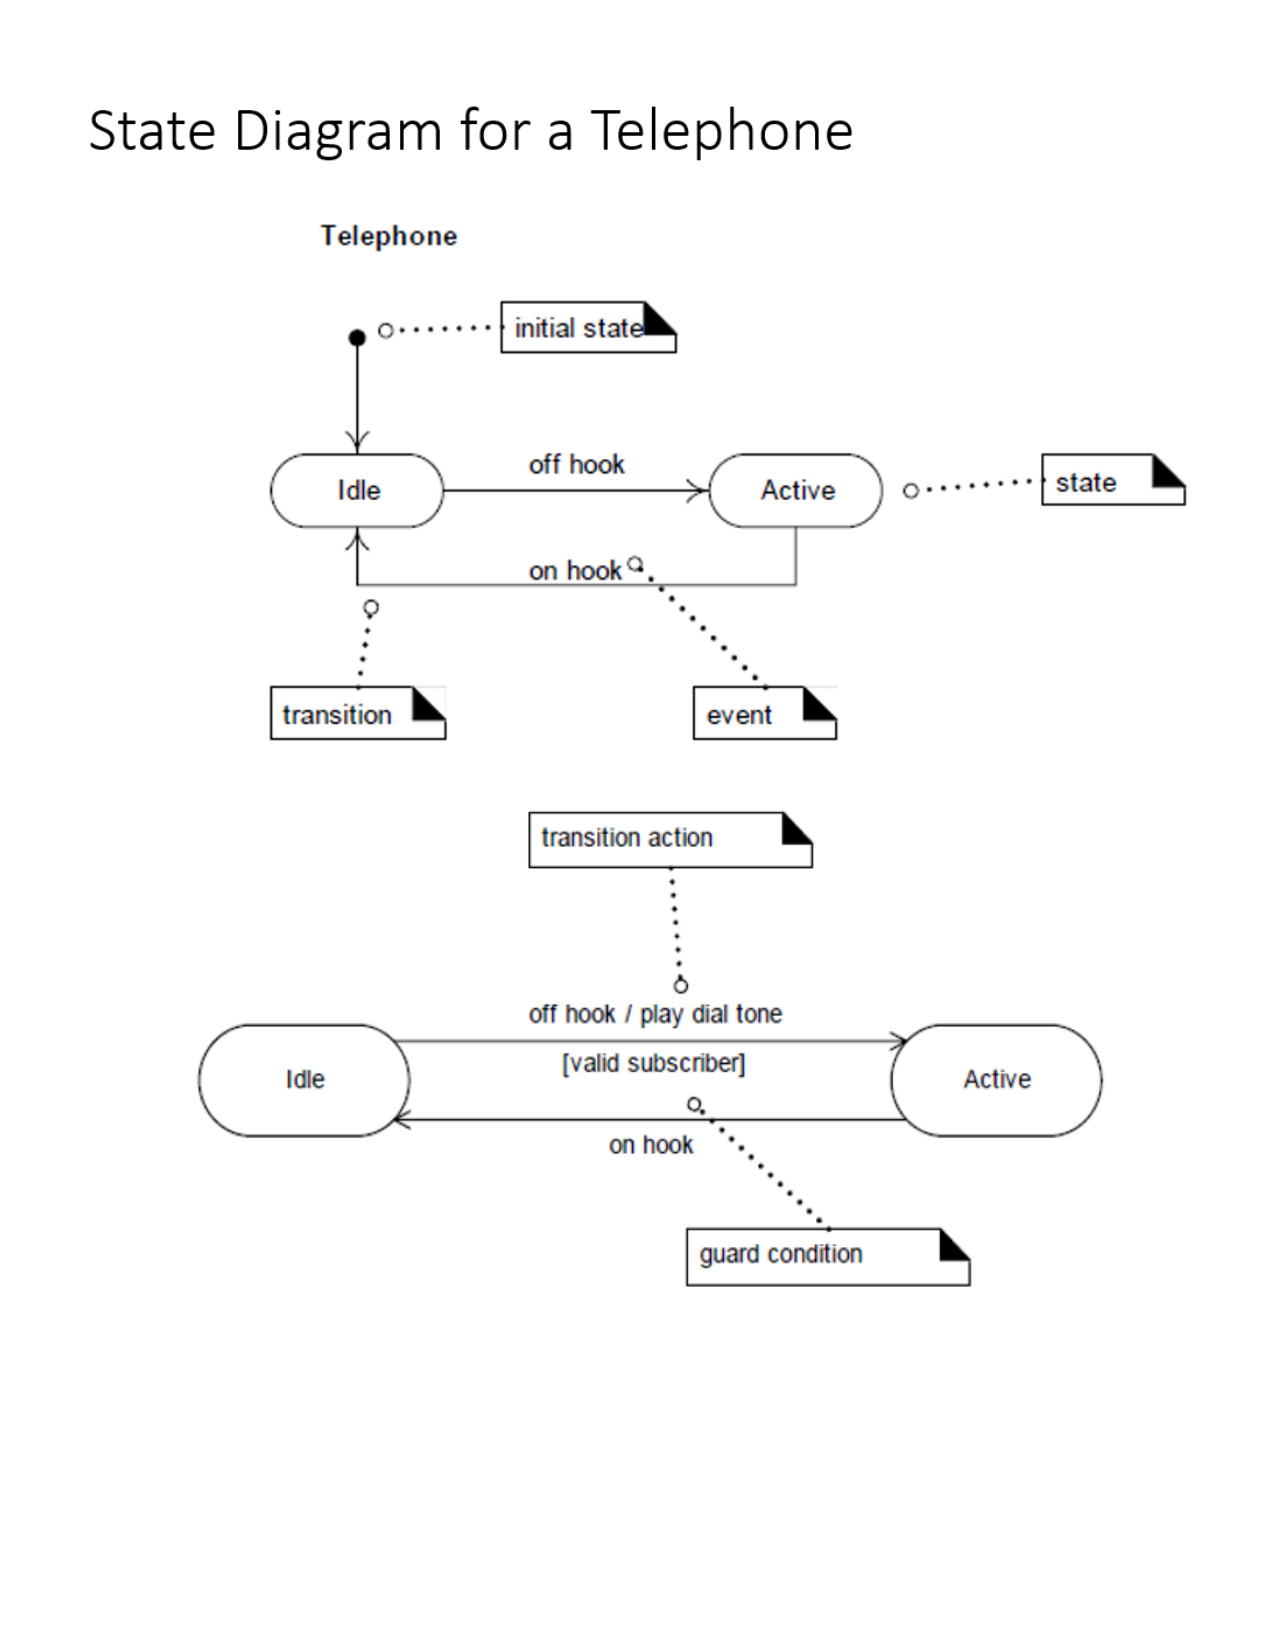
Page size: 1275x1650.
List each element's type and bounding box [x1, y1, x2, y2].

picture [75, 75, 1200, 758]
picture [141, 759, 1134, 1326]
